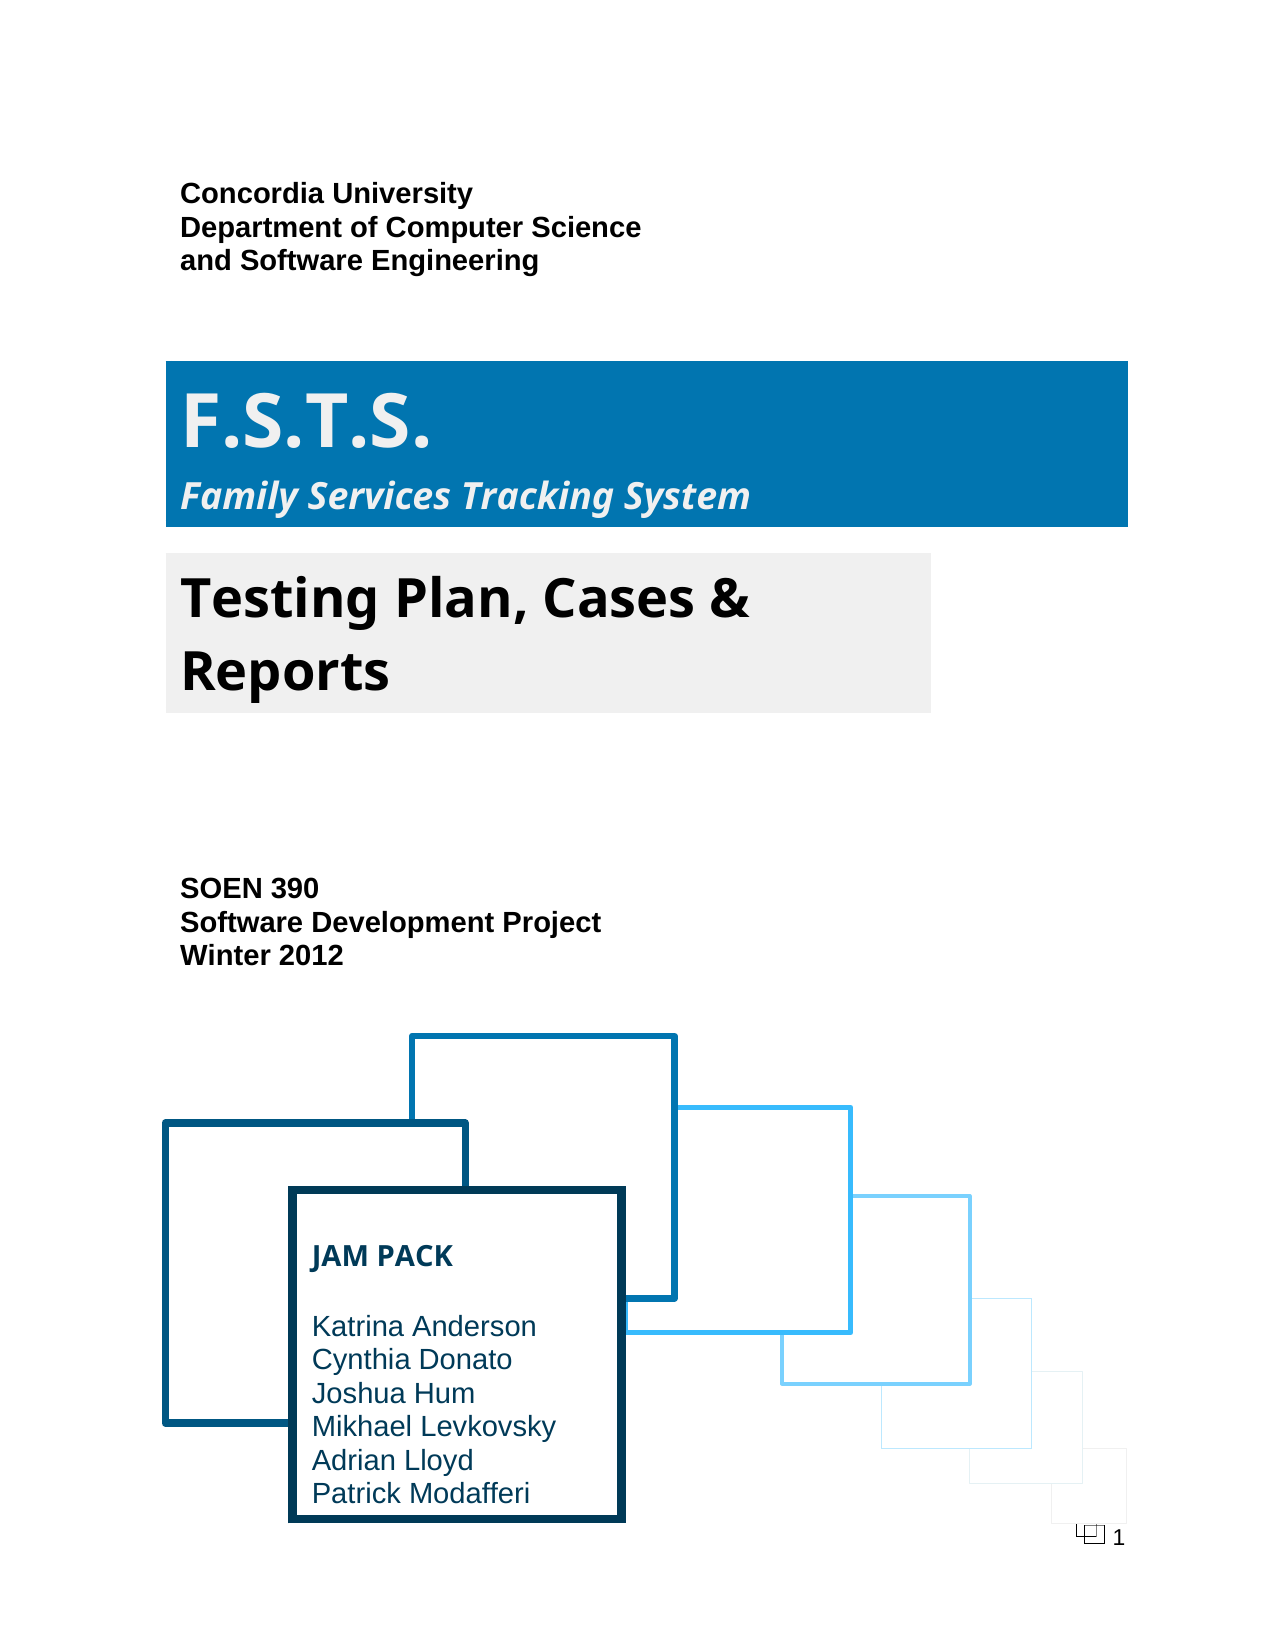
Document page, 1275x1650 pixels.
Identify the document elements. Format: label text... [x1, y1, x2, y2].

table_header Testing Plan, Cases & Reports [172, 559, 925, 707]
table_header Concordia University Department of Computer Science and Software Engineering [169, 176, 1125, 334]
table_header SOEN 390 Software Development Project Winter 2012 [169, 871, 731, 972]
picture [1074, 1524, 1106, 1545]
table_header F.S.T.S. Family Services Tracking System [172, 367, 1122, 520]
